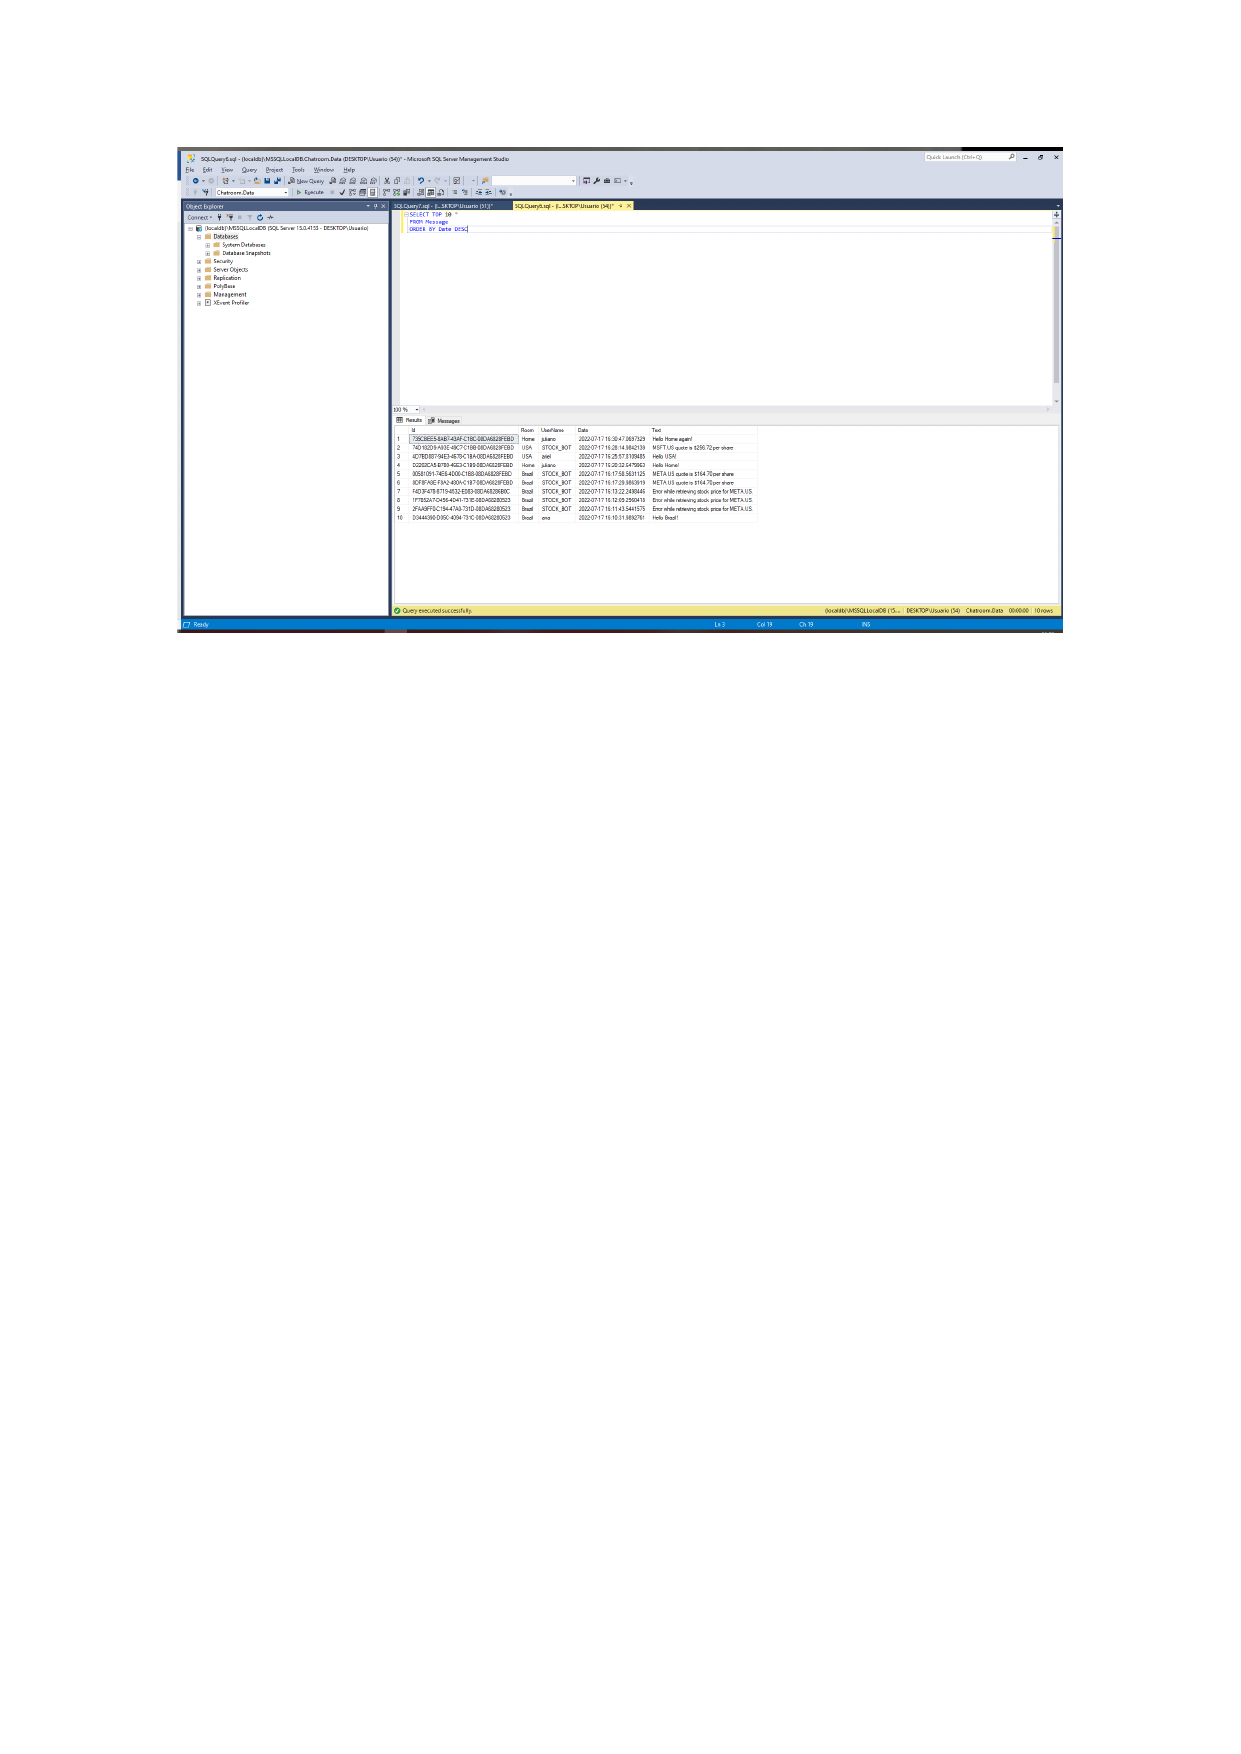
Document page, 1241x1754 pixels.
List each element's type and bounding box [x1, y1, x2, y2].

picture [177, 147, 1063, 633]
